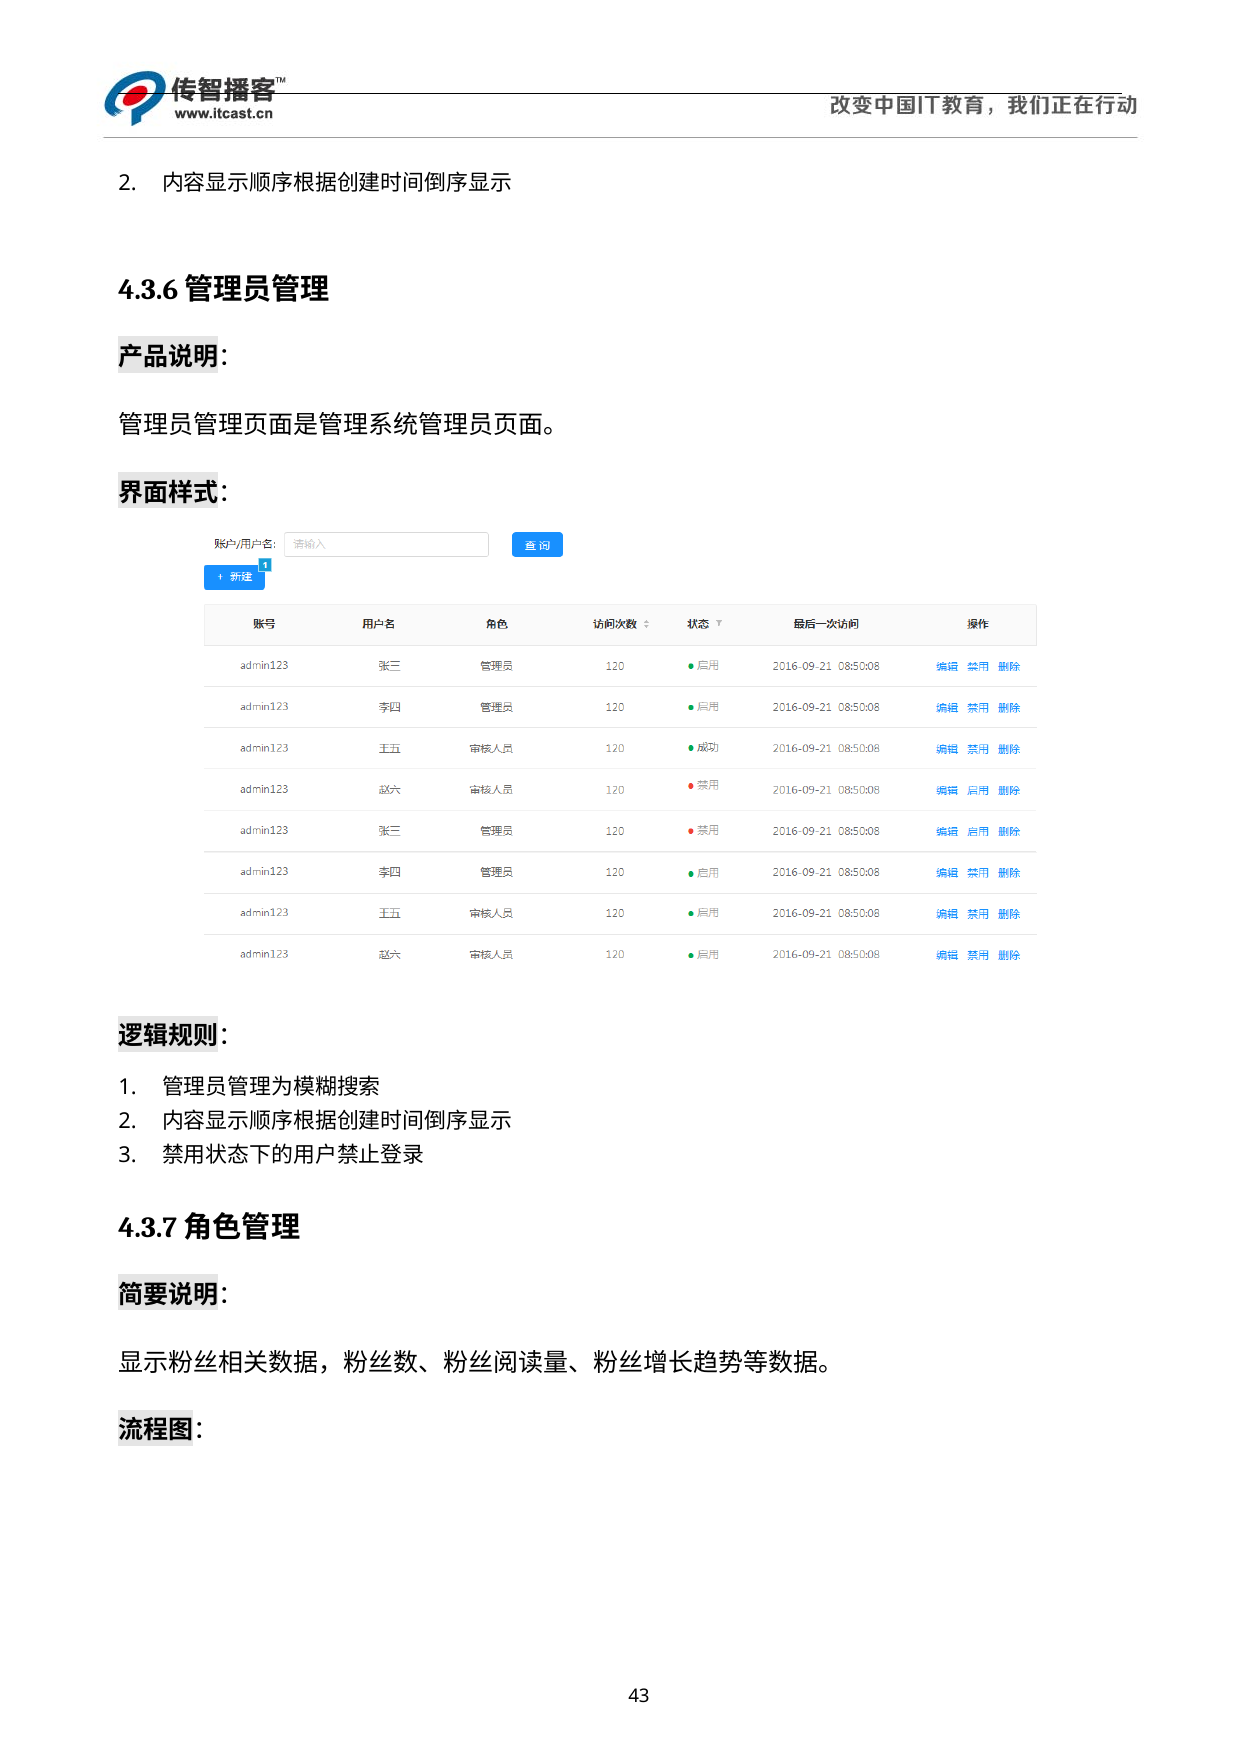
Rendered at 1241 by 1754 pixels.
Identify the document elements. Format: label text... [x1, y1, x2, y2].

subtitle 4.3.7 角色管理 [118, 1190, 1122, 1258]
text 显示粉丝相关数据，粉丝数、粉丝阅读量、粉丝增长趋势等数据。 [118, 1326, 1122, 1394]
text 流程图： [118, 1394, 1122, 1462]
picture [187, 524, 1053, 968]
subtitle 4.3.6管理员管理 [118, 253, 1122, 321]
text 管理员管理页面是管理系统管理员页面。 [118, 388, 1122, 456]
list 管理员管理为模糊搜索 [118, 1068, 1122, 1102]
text 界面样式： [118, 456, 1122, 524]
text 产品说明： [118, 321, 1122, 388]
text 逻辑规则： [118, 1000, 1122, 1068]
list 内容显示顺序根据创建时间倒序显示 [118, 1102, 1122, 1136]
list 禁用状态下的用户禁止登录 [118, 1136, 1122, 1169]
picture [1, 0, 1239, 146]
text 简要说明： [118, 1258, 1122, 1326]
list 内容显示顺序根据创建时间倒序显示 [118, 164, 1122, 198]
